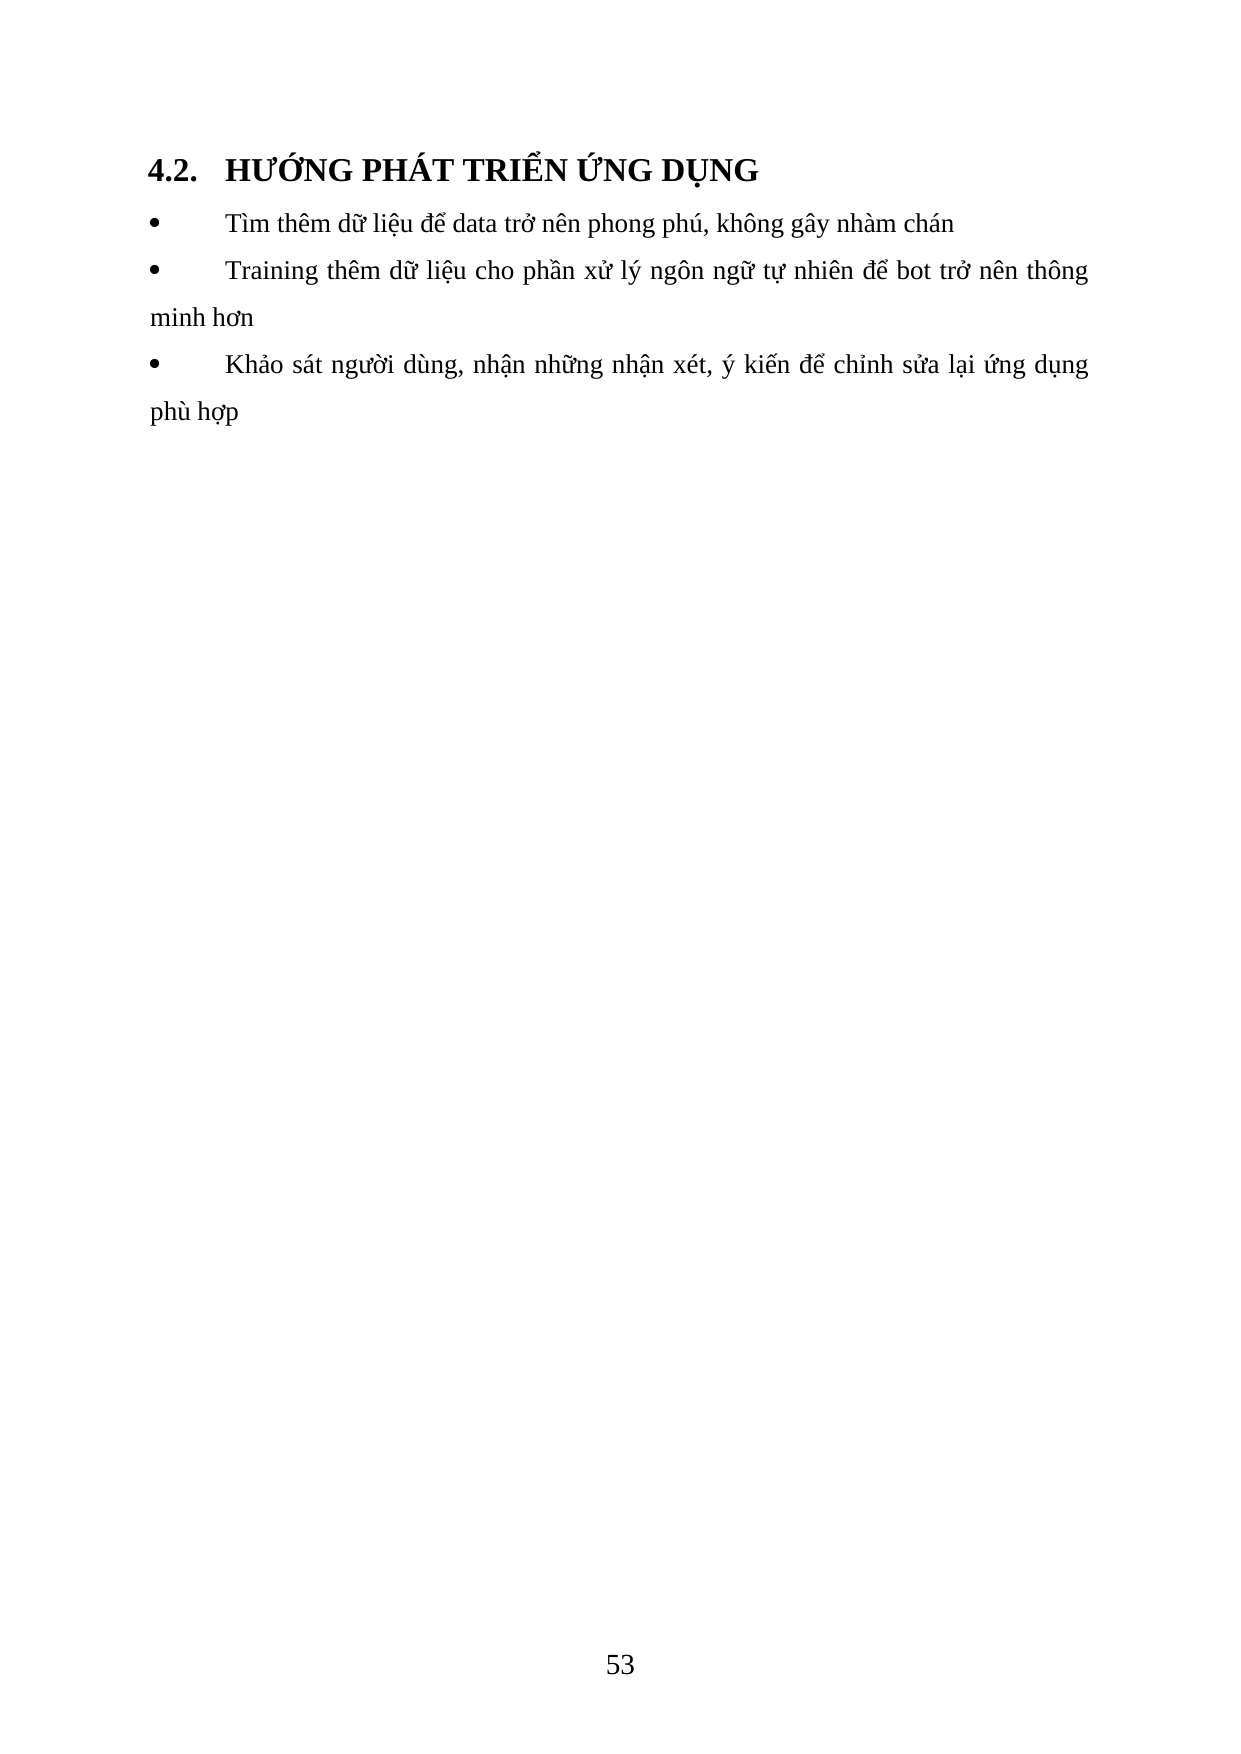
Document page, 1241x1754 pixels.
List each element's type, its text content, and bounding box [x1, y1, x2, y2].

list Khảo sát người dùng, nhận những nhận xét, ý kiến để chỉnh sửa lại ứng dụng phù hợp [150, 348, 1090, 426]
list HƯỚNG PHÁT TRIỂN ỨNG DỤNG [148, 150, 1090, 188]
list Training thêm dữ liệu cho phần xử lý ngôn ngữ tự nhiên để bot trở nên thông minh hơn [150, 254, 1090, 332]
list Tìm thêm dữ liệu để data trở nên phong phú, không gây nhàm chán [150, 207, 1090, 239]
